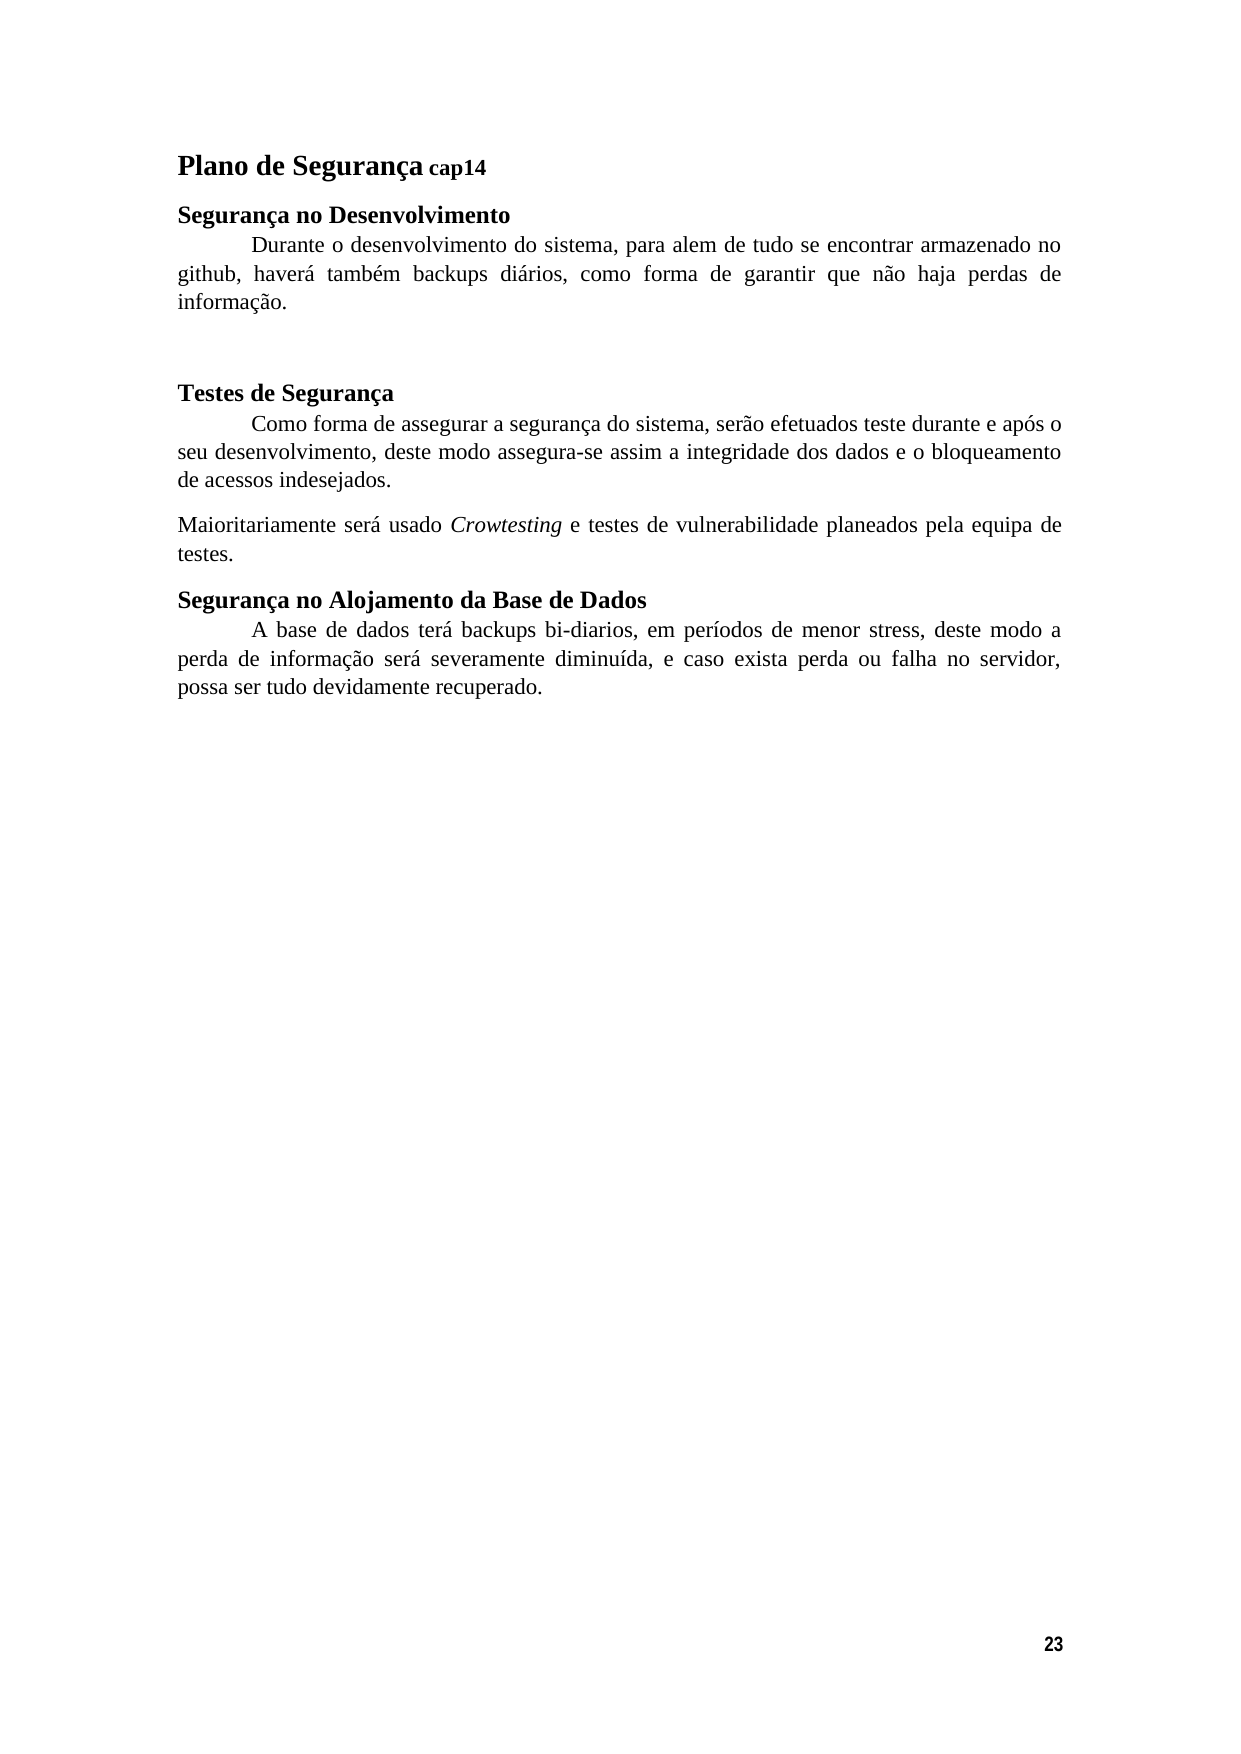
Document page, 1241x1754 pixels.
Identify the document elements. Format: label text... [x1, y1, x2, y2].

text Durante o desenvolvimento do sistema, para alem de tudo se encontrar armazenado no github, haverá também backups diários, como forma de garantir que não haja perdas de informação. [177, 231, 1063, 315]
subtitle Segurança no Alojamento da Base de Dados [177, 585, 1063, 614]
subtitle Segurança no Desenvolvimento [177, 200, 1063, 229]
text Maioritariamente será usado Crowtesting e testes de vulnerabilidade planeados pela equipa de testes. [177, 512, 1063, 566]
text Plano de Segurança cap14 [177, 148, 1063, 181]
subtitle Testes de Segurança [177, 378, 1063, 407]
text A base de dados terá backups bi-diarios, em períodos de menor stress, deste modo a perda de informação será severamente diminuída, e caso exista perda ou falha no servidor, possa ser tudo devidamente recuperado. [177, 616, 1063, 699]
text Como forma de assegurar a segurança do sistema, serão efetuados teste durante e após o seu desenvolvimento, deste modo assegura-se assim a integridade dos dados e o bloqueamento de acessos indesejados. [177, 409, 1063, 493]
